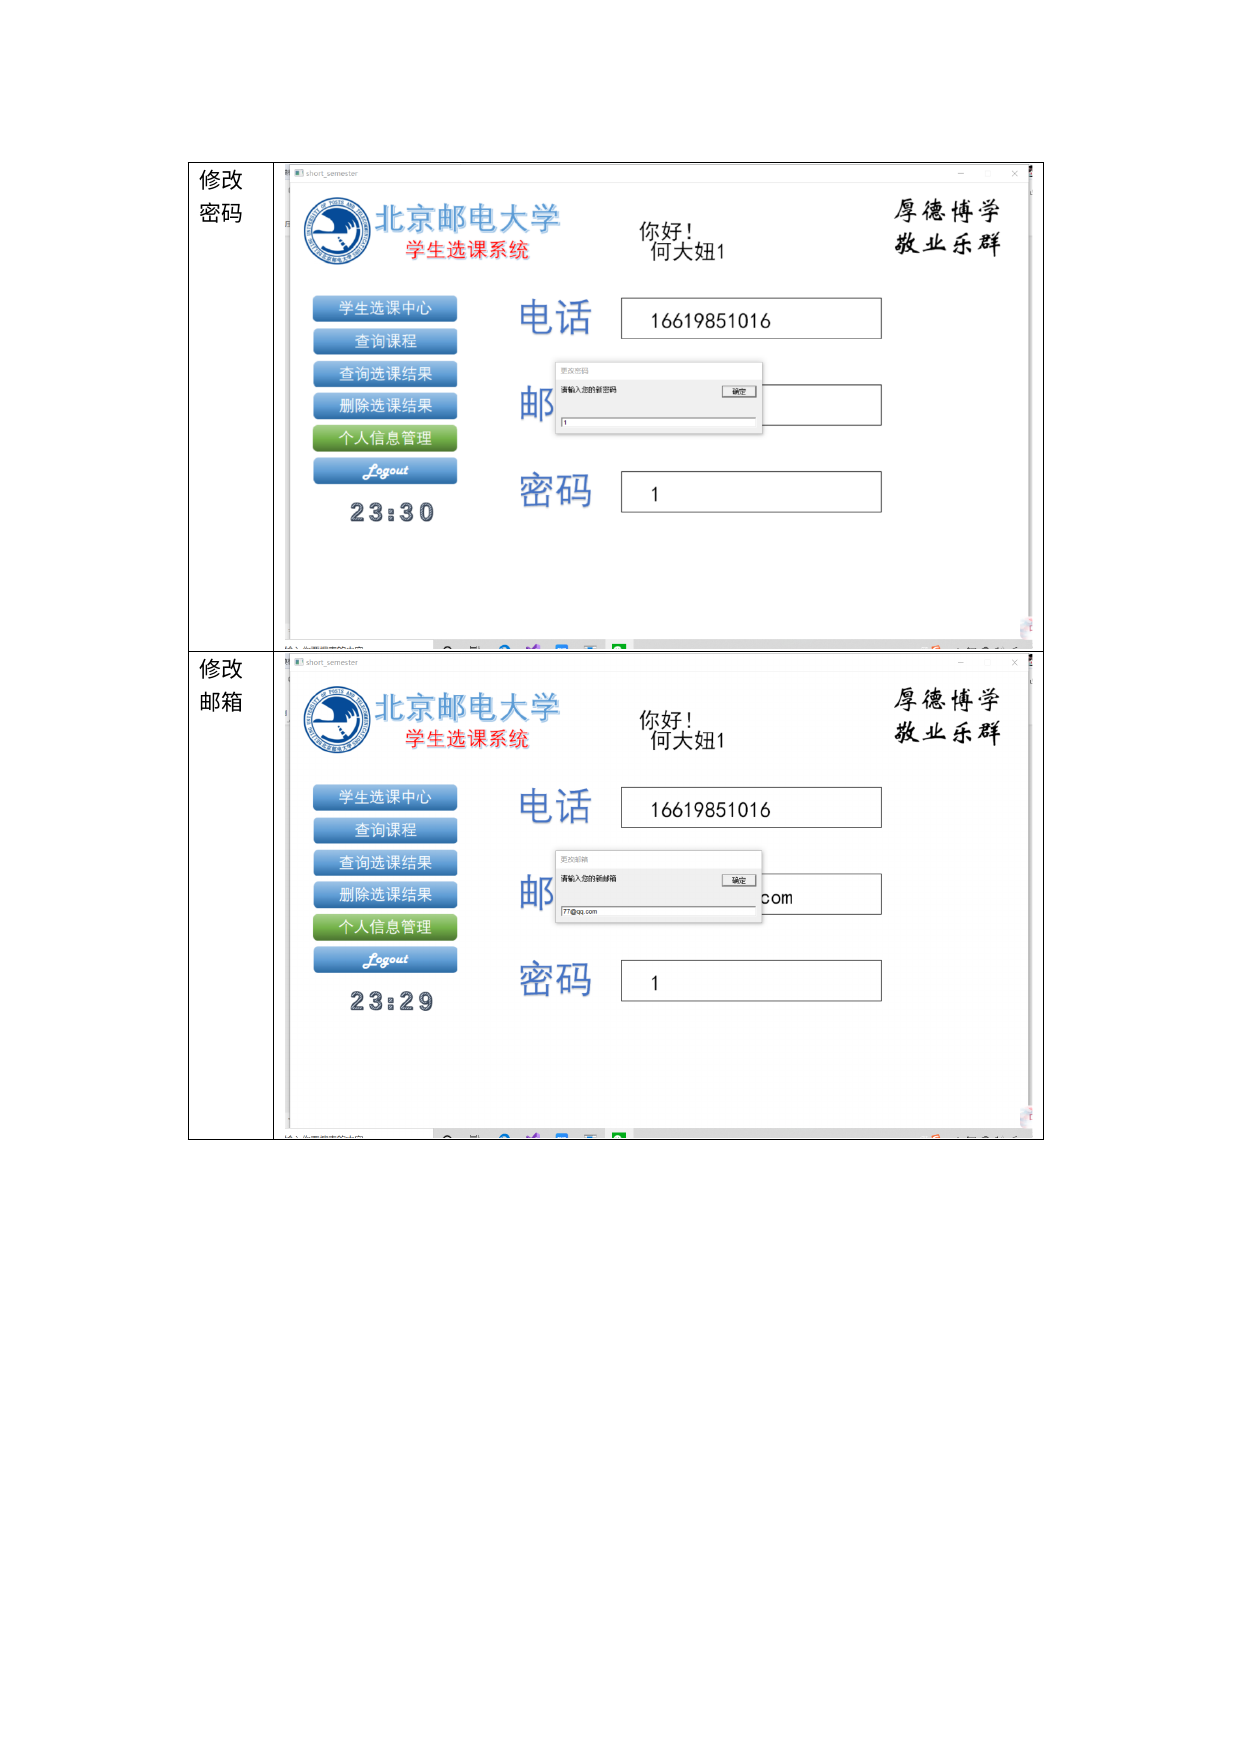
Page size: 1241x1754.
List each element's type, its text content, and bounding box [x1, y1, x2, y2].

table_cell [274, 163, 1043, 651]
picture [285, 653, 1033, 1138]
picture [285, 164, 1033, 649]
table_cell 修改密码 [189, 163, 273, 651]
table_cell 修改邮箱 [189, 652, 273, 1139]
table_cell [274, 652, 1043, 1139]
